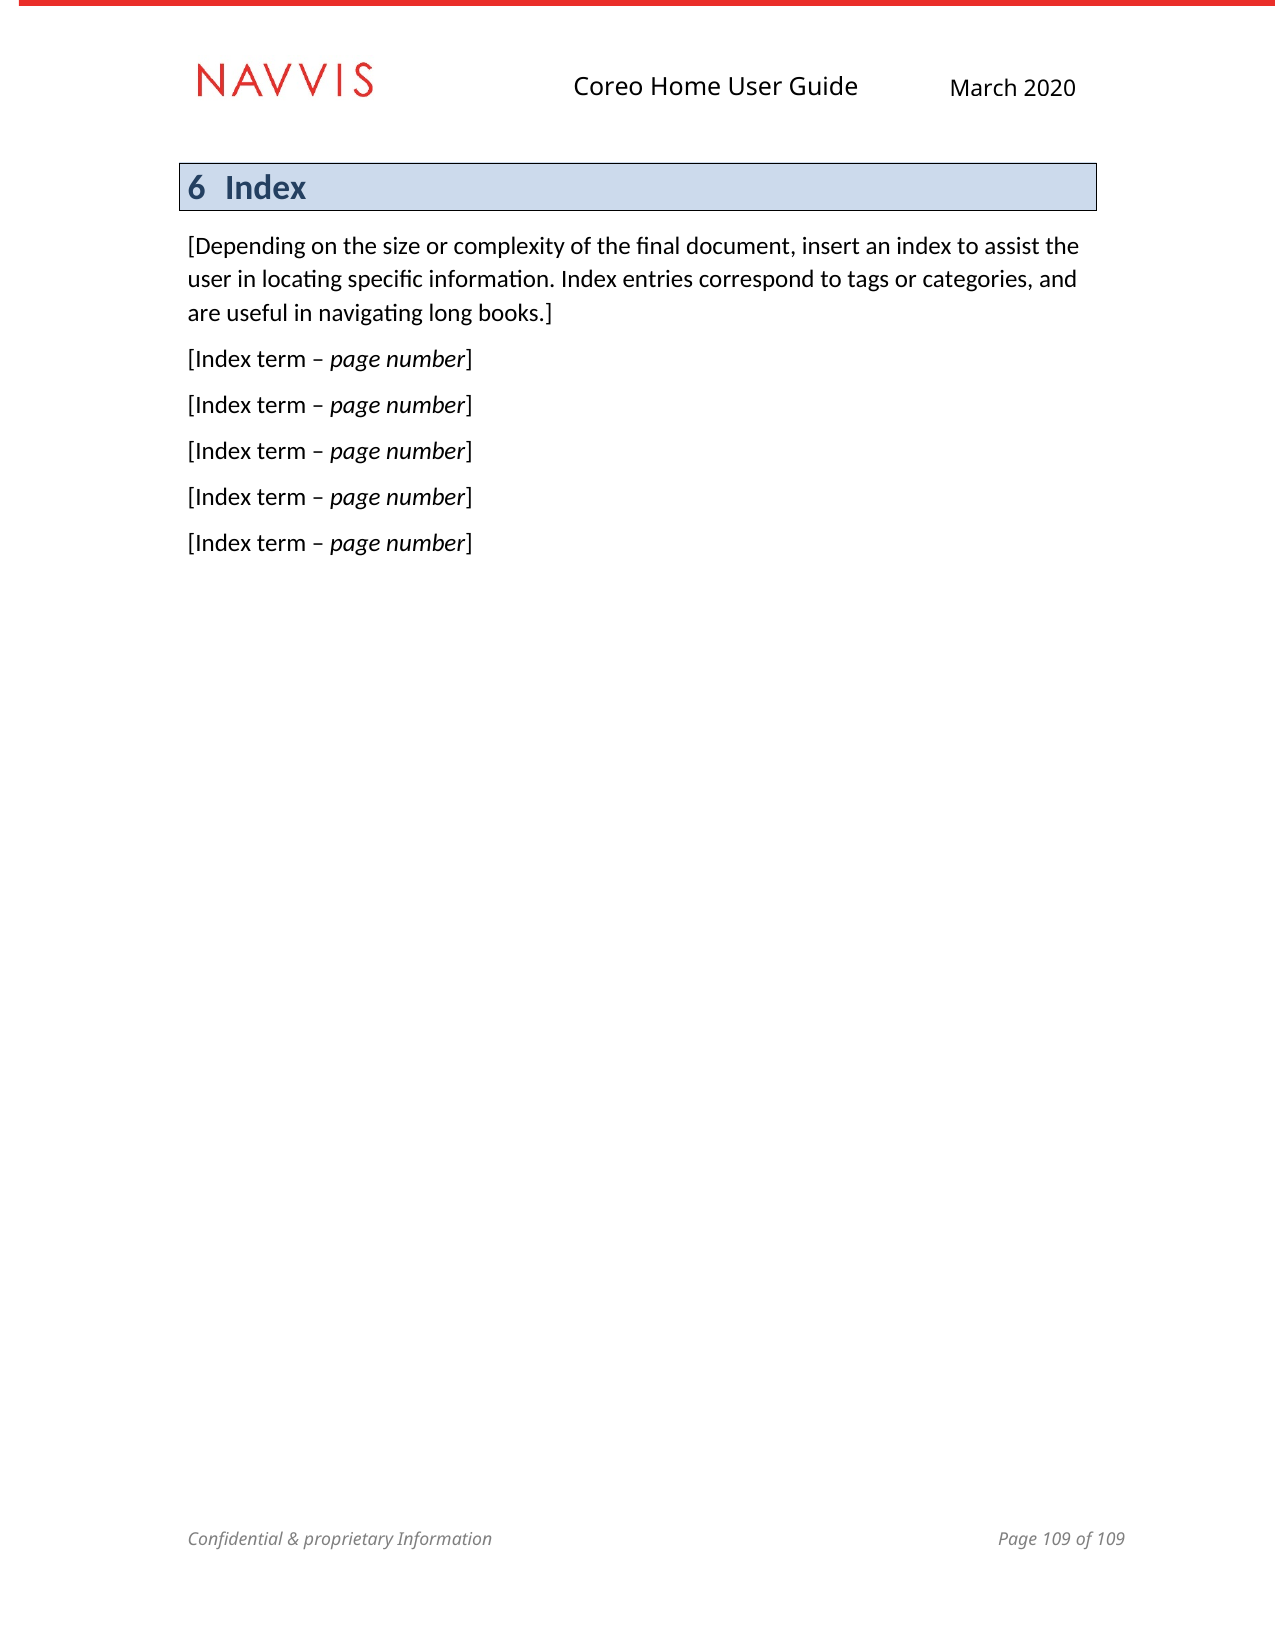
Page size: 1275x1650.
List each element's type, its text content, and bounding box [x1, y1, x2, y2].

text [Depending on the size or complexity of the final document, insert an index to assist the user in locating specific information. Index entries correspond to tags or categories, and are useful in navigating long books.] [187, 230, 1087, 327]
text [Index term – page number] [187, 389, 1087, 419]
text [Index term – page number] [187, 527, 1087, 558]
subtitle Index [180, 164, 1096, 210]
text [Index term – page number] [187, 343, 1087, 373]
text [Index term – page number] [187, 481, 1087, 512]
text [Index term – page number] [187, 435, 1087, 466]
picture [187, 55, 383, 104]
